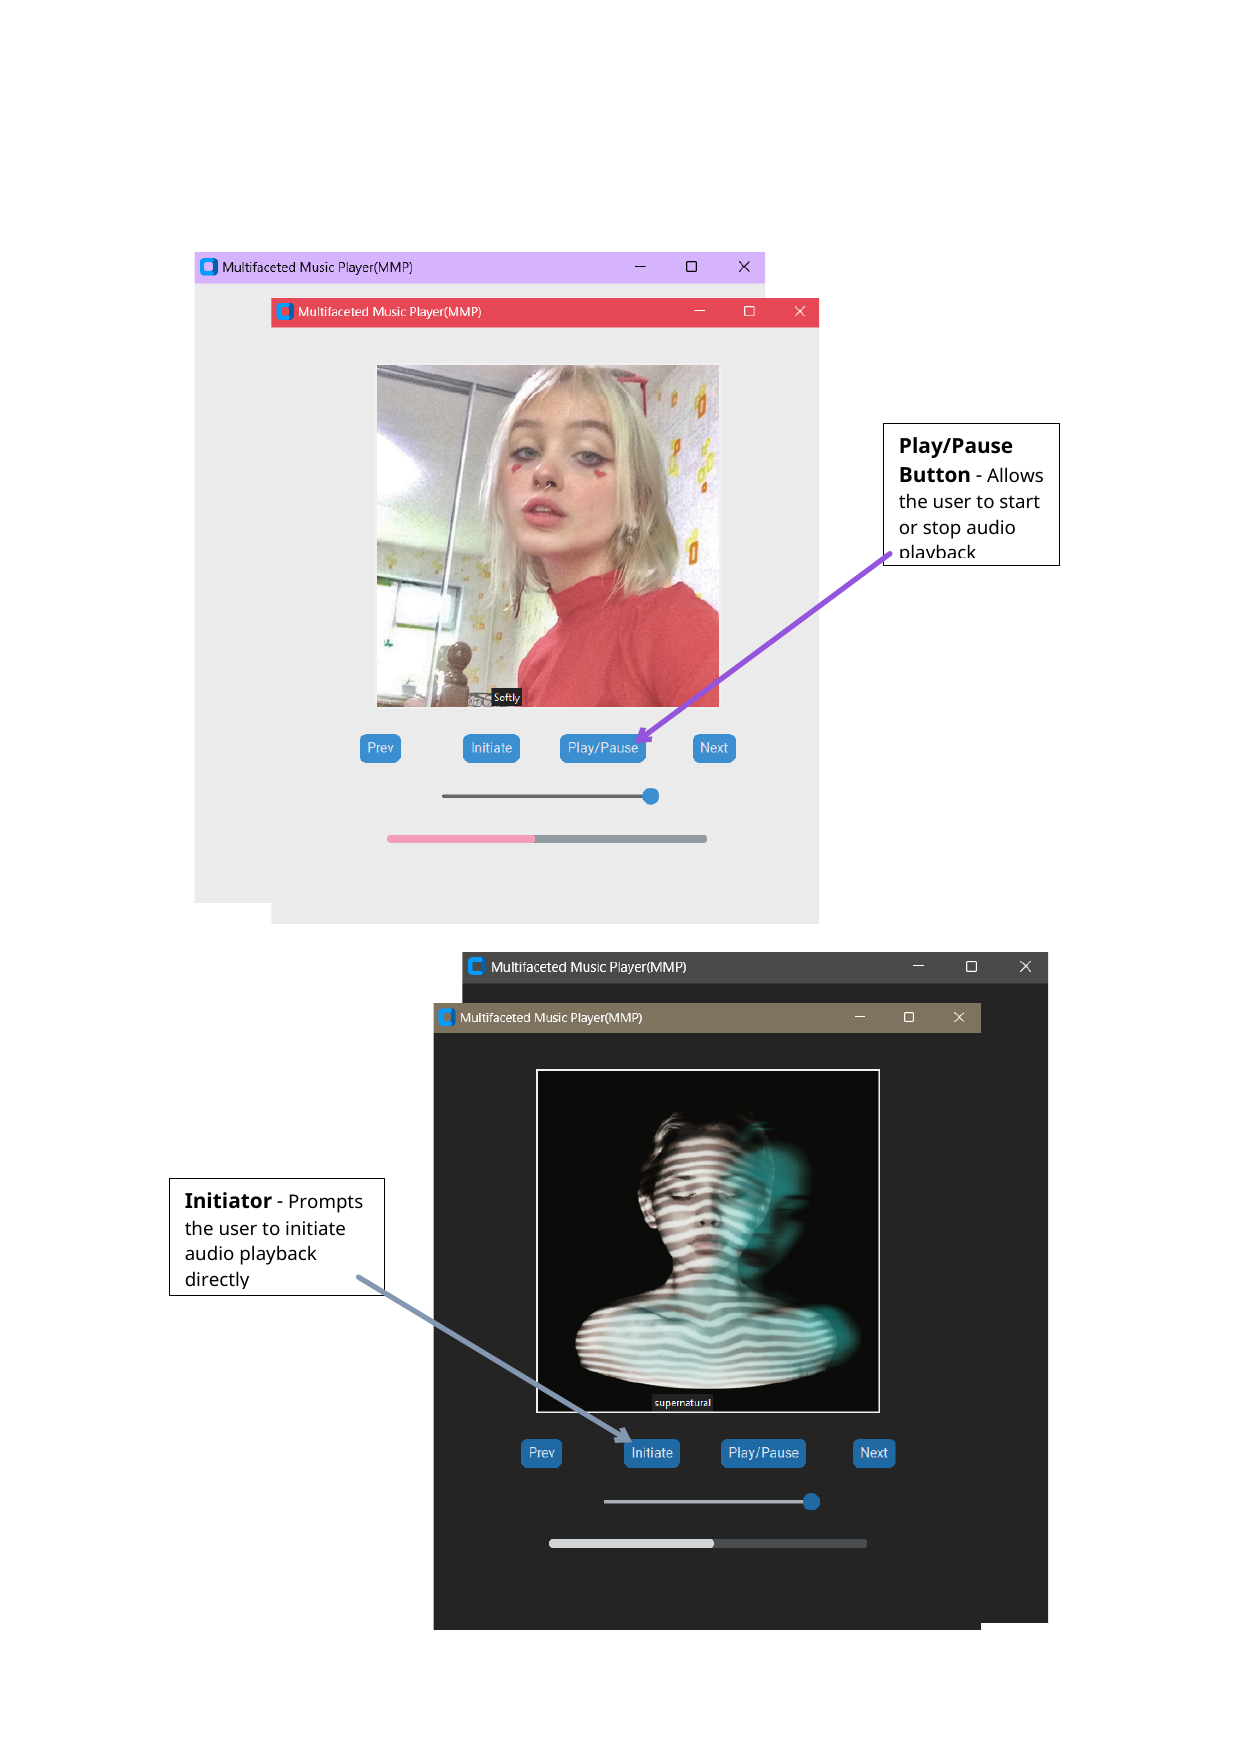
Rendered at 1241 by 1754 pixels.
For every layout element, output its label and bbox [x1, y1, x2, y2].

picture [433, 952, 1049, 1630]
picture [194, 252, 820, 924]
